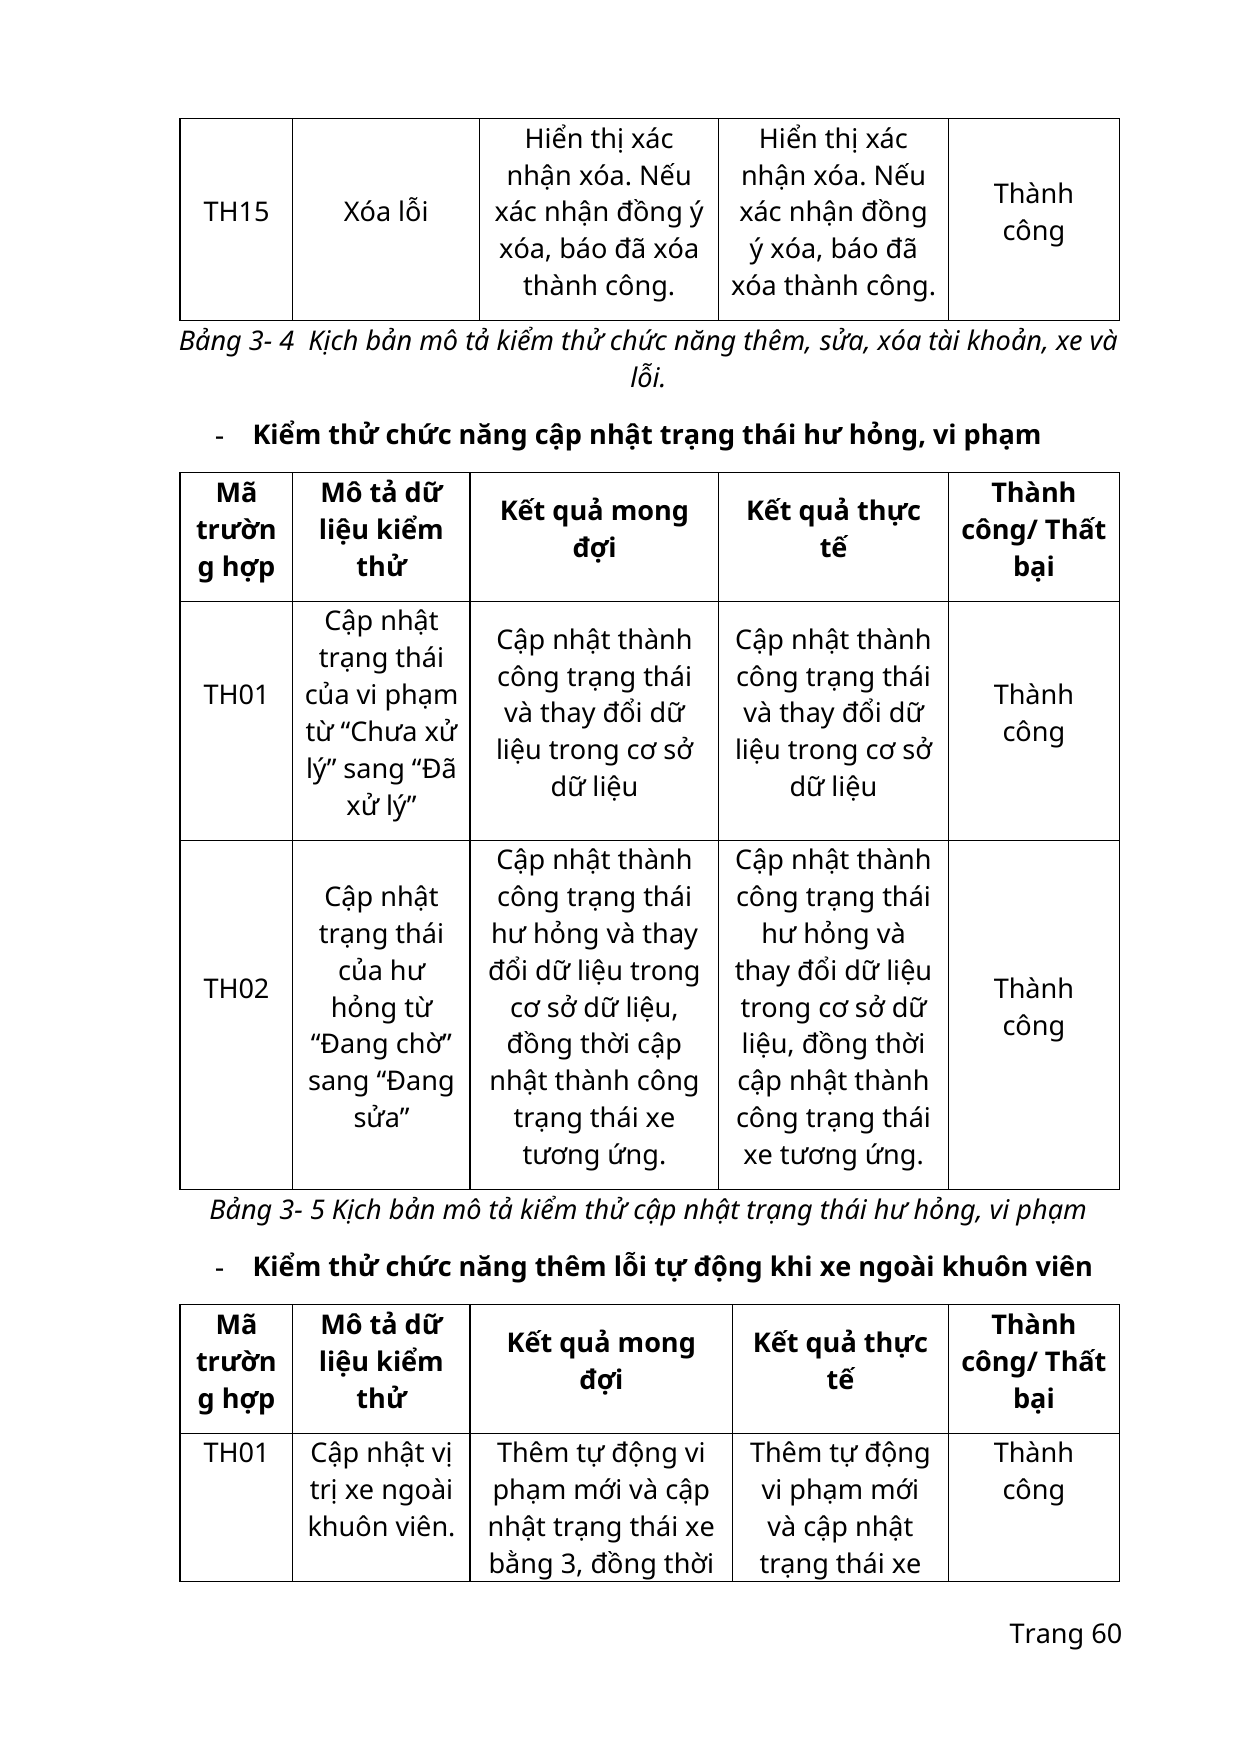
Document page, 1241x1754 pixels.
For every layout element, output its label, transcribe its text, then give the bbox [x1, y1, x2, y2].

table_cell TH15 [181, 119, 292, 320]
text Bảng 3- 5 Kịch bản mô tả kiểm thử cập nhật trạng thái hư hỏng, vi phạm [177, 1190, 1122, 1227]
table_header Kết quả thực tế [733, 1305, 948, 1433]
table_header Thành công/ Thất bại [949, 1305, 1119, 1433]
table_header Kết quả mong đợi [471, 1305, 732, 1433]
table_cell Cập nhật trạng thái của hư hỏng từ “Đang chờ” sang “Đang sửa” [293, 841, 469, 1189]
table_header Kết quả mong đợi [471, 473, 718, 601]
list Kiểm thử chức năng cập nhật trạng thái hư hỏng, vi phạm [215, 416, 1122, 453]
table_cell Thành công [949, 119, 1119, 320]
table_cell Cập nhật thành công trạng thái và thay đổi dữ liệu trong cơ sở dữ liệu [719, 602, 948, 839]
table_cell Thành công [949, 602, 1119, 839]
table_header Thành công/ Thất bại [949, 473, 1119, 601]
table_cell TH02 [181, 841, 292, 1189]
table_cell TH01 [181, 1434, 292, 1581]
table_cell Hiển thị xác nhận xóa. Nếu xác nhận đồng ý xóa, báo đã xóa thành công. [719, 119, 948, 320]
table_cell Cập nhật trạng thái của vi phạm từ “Chưa xử lý” sang “Đã xử lý” [293, 602, 469, 839]
text Bảng 3- 4 Kịch bản mô tả kiểm thử chức năng thêm, sửa, xóa tài khoản, xe và lỗi. [177, 321, 1122, 395]
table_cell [733, 1434, 948, 1581]
table_header Kết quả thực tế [719, 473, 948, 601]
table_cell Cập nhật thành công trạng thái và thay đổi dữ liệu trong cơ sở dữ liệu [471, 602, 718, 839]
table_cell Hiển thị xác nhận xóa. Nếu xác nhận đồng ý xóa, báo đã xóa thành công. [480, 119, 718, 320]
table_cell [293, 1434, 469, 1581]
table_header Mã trường hợp [181, 1305, 292, 1433]
table_cell Xóa lỗi [293, 119, 479, 320]
table_cell Cập nhật thành công trạng thái hư hỏng và thay đổi dữ liệu trong cơ sở dữ liệu, đồng thời cập nhật thành công trạng thái xe tương ứng. [719, 841, 948, 1189]
table_header Mô tả dữ liệu kiểm thử [293, 1305, 469, 1433]
table_cell TH01 [181, 602, 292, 839]
table_header Mã trường hợp [181, 473, 292, 601]
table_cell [471, 1434, 732, 1581]
table_cell Thành công [949, 1434, 1119, 1581]
table_cell Cập nhật thành công trạng thái hư hỏng và thay đổi dữ liệu trong cơ sở dữ liệu, đồng thời cập nhật thành công trạng thái xe tương ứng. [471, 841, 718, 1189]
table_header Mô tả dữ liệu kiểm thử [293, 473, 469, 601]
list Kiểm thử chức năng thêm lỗi tự động khi xe ngoài khuôn viên [215, 1248, 1122, 1285]
table_cell Thành công [949, 841, 1119, 1189]
